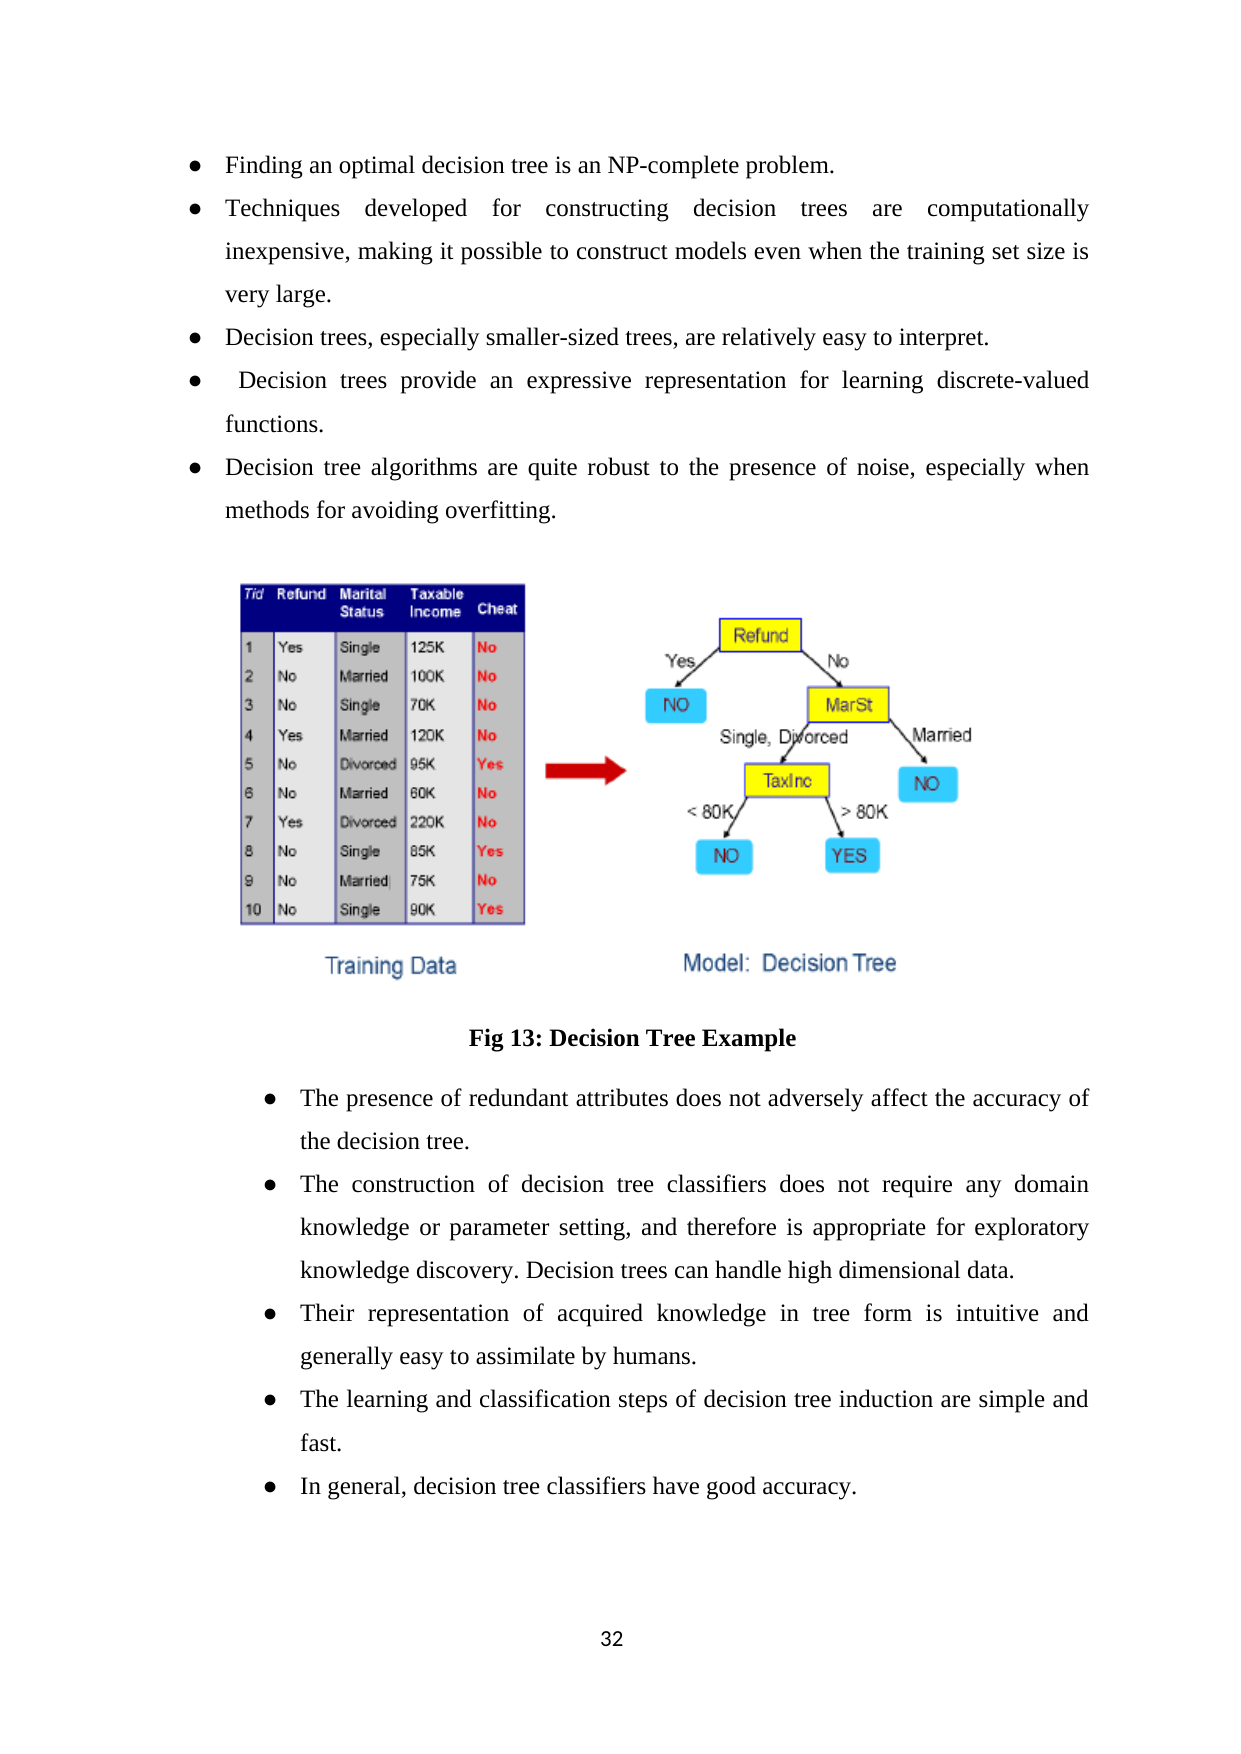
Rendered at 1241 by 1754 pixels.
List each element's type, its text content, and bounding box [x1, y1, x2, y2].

picture [225, 554, 979, 993]
list Decision tree algorithms are quite robust to the presence of noise, especially when methods for avoiding overfitting. [187, 452, 1090, 524]
list Decision trees, especially smaller-sized trees, are relatively easy to interpret. [187, 322, 1090, 351]
list In general, decision tree classifiers have good accuracy. [262, 1471, 1090, 1499]
list Their representation of acquired knowledge in tree form is intuitive and generally easy to assimilate by humans. [262, 1298, 1090, 1370]
list The construction of decision tree classifiers does not require any domain knowledge or parameter setting, and therefore is appropriate for exploratory knowledge discovery. Decision trees can handle high dimensional data. [262, 1169, 1090, 1284]
list Decision trees provide an expressive representation for learning discrete-valued functions. [187, 366, 1090, 437]
text Fig 13: Decision Tree Example [225, 1023, 1090, 1052]
list Finding an optimal decision tree is an NP-complete problem. [187, 150, 1090, 179]
list Techniques developed for constructing decision trees are computationally inexpensive, making it possible to construct models even when the training set size is very large. [187, 193, 1090, 308]
list The learning and classification steps of decision tree induction are simple and fast. [262, 1384, 1090, 1456]
list The presence of redundant attributes does not adversely affect the accuracy of the decision tree. [262, 1083, 1090, 1154]
